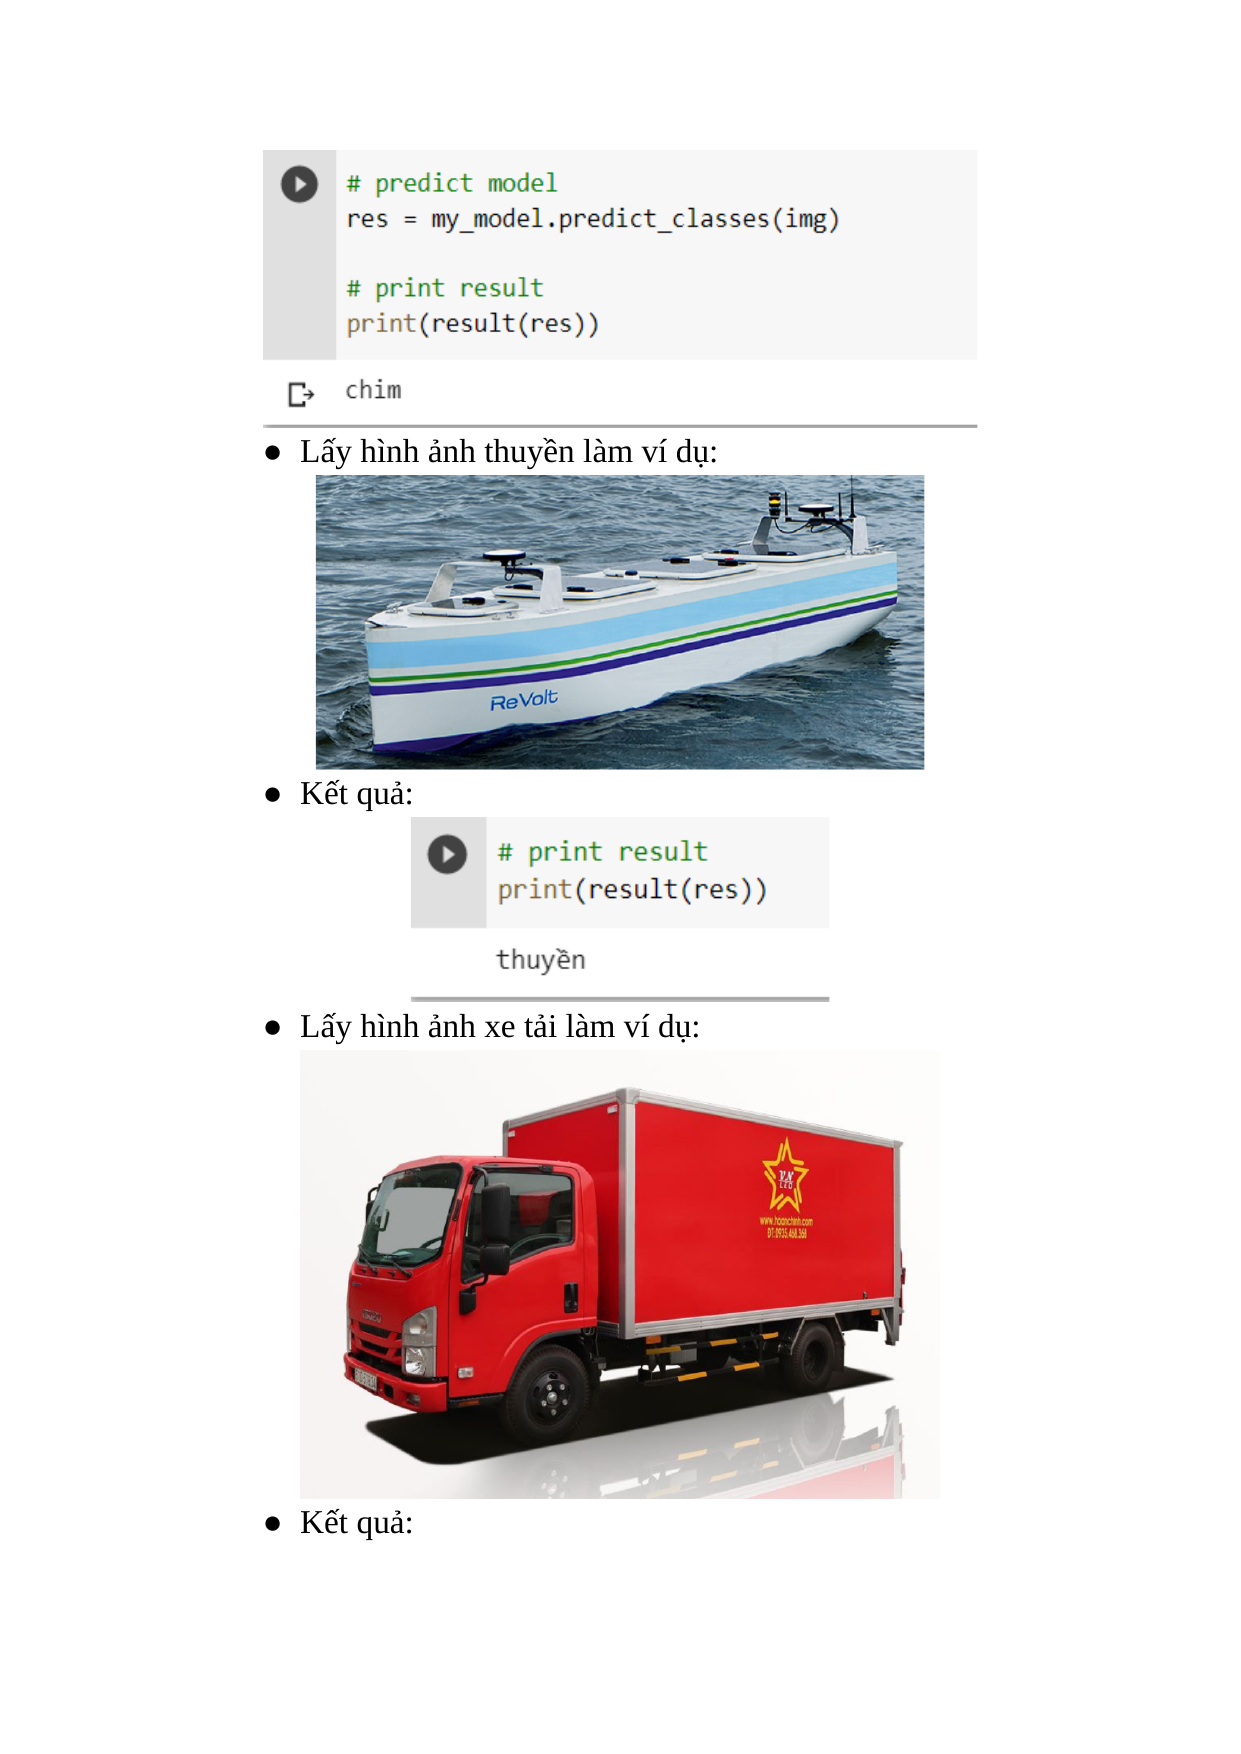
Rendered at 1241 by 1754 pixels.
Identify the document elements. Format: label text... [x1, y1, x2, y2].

list Lấy hình ảnh thuyền làm ví dụ: [262, 431, 1090, 469]
picture [300, 1050, 941, 1499]
list Kết quả: [262, 773, 1090, 812]
picture [263, 150, 978, 428]
list Kết quả: [262, 1503, 1090, 1541]
list Lấy hình ảnh xe tải làm ví dụ: [262, 1006, 1090, 1044]
picture [410, 817, 830, 1002]
picture [315, 475, 925, 770]
